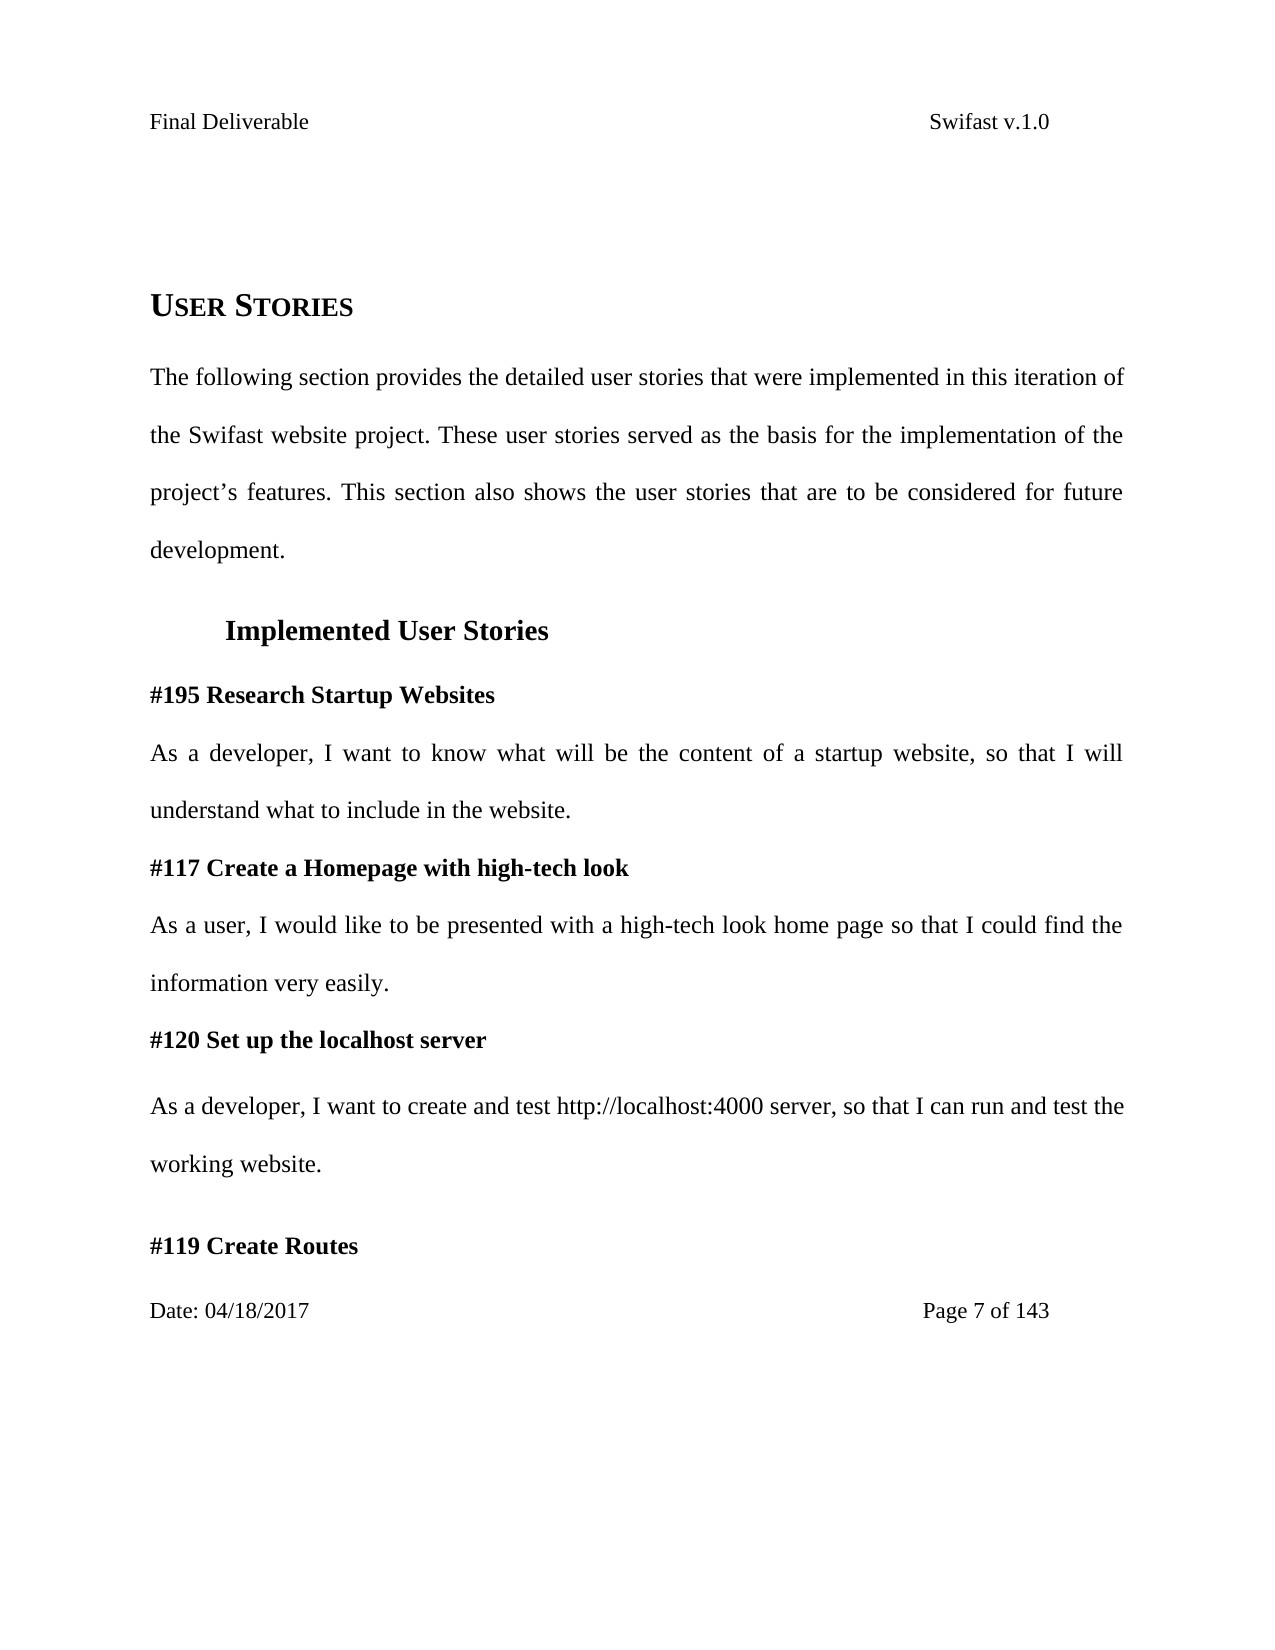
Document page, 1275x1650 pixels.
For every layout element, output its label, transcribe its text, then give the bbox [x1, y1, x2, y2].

text The following section provides the detailed user stories that were implemented in this iteration of the Swifast website project. These user stories served as the basis for the implementation of the project’s features. This section also shows the user stories that are to be considered for future development. [150, 362, 1125, 564]
text As a developer, I want to know what will be the content of a startup website, so that I will understand what to include in the website. [150, 767, 1125, 824]
subtitle User Stories [150, 286, 1125, 324]
text As a developer, I want to create and test http://localhost:4000 server, so that I can run and test the working website. [150, 1120, 1125, 1177]
text #120 Set up the localhost server [150, 1025, 1125, 1054]
text #119 Create Routes [150, 1231, 1125, 1260]
text #195 Research Startup Websites [150, 680, 1125, 709]
subtitle Implemented User Stories [150, 613, 1125, 647]
text #117 Create a Homepage with high-tech look [150, 853, 1125, 882]
text As a user, I would like to be presented with a high-tech look home page so that I could find the information very easily. [150, 939, 1125, 997]
